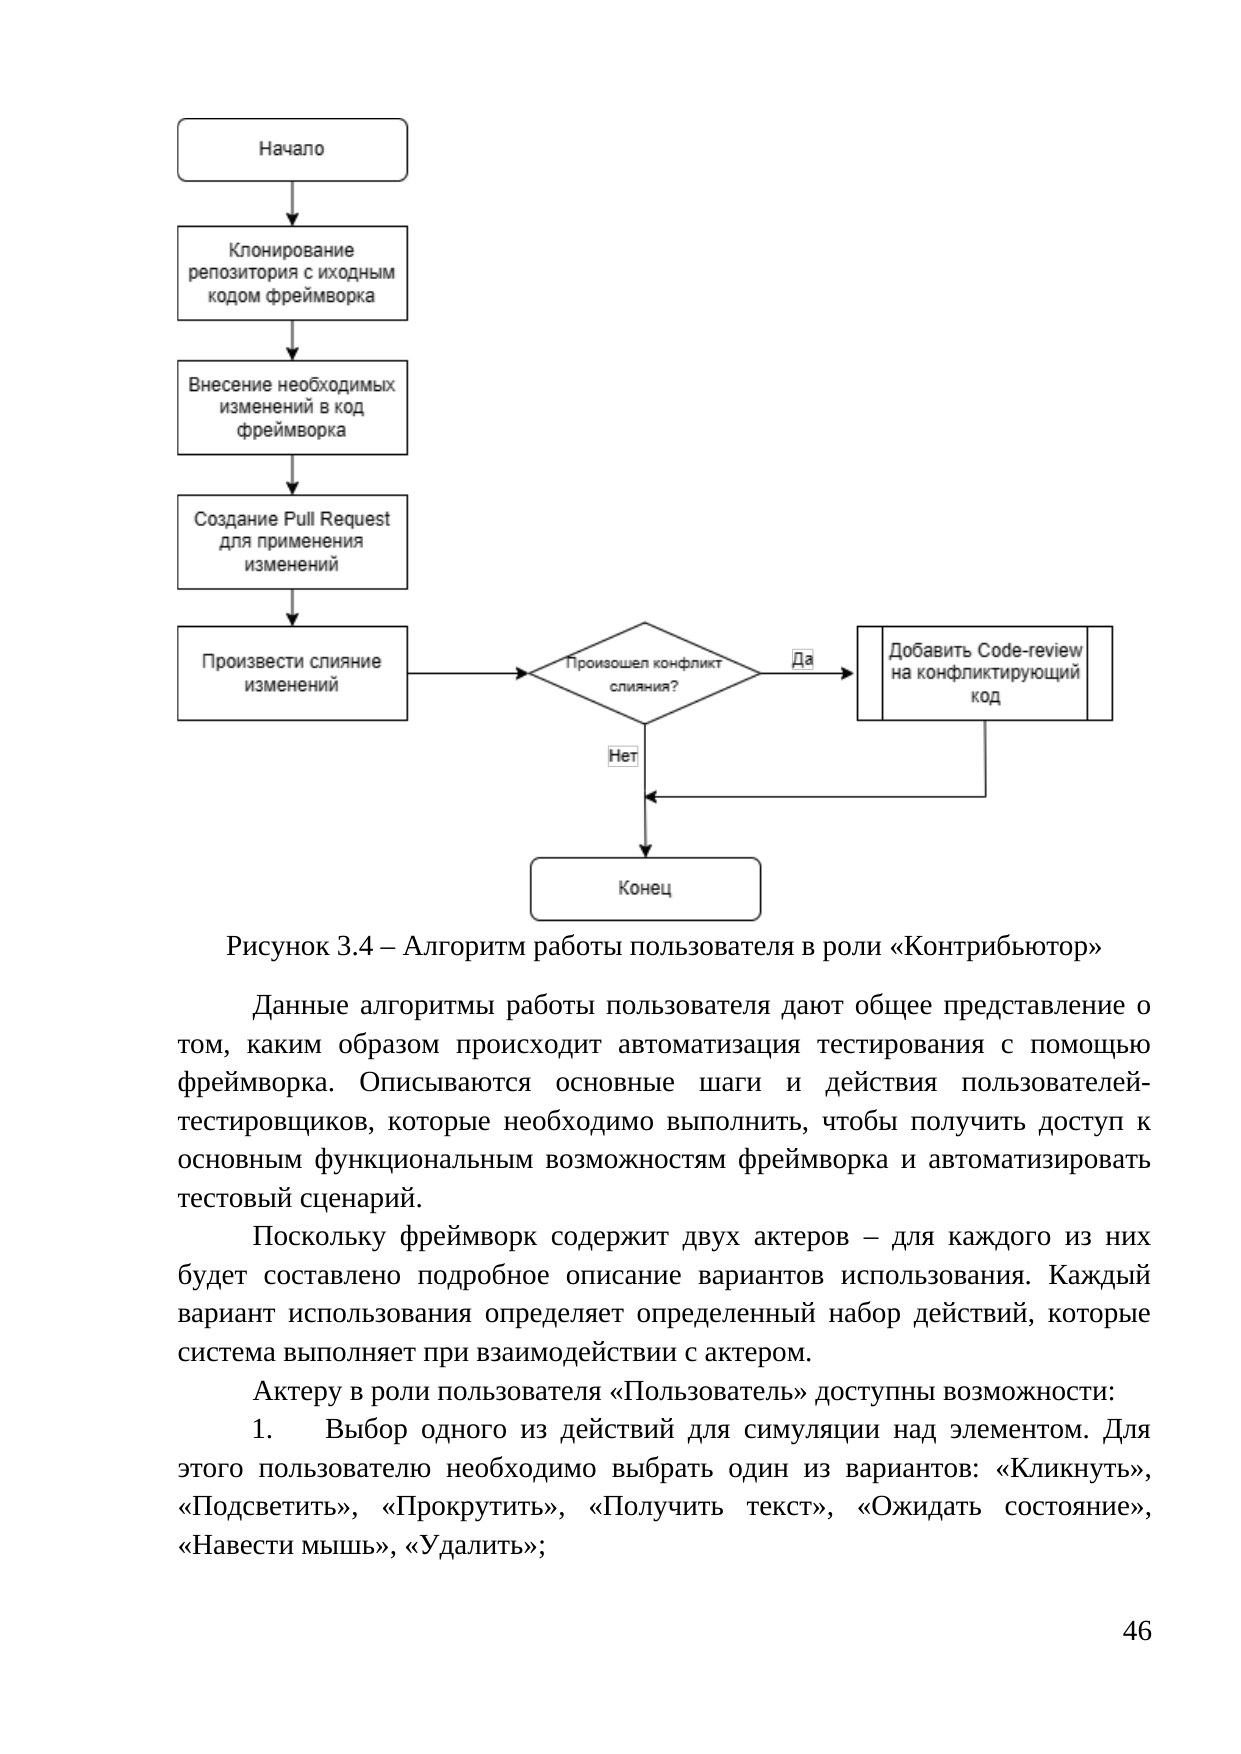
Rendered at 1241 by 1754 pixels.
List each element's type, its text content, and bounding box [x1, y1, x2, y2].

text Рисунок 3.4 – Алгоритм работы пользователя в роли «Контрибьютор» [177, 928, 1152, 961]
text Актеру в роли пользователя «Пользователь» доступны возможности: [177, 1373, 1152, 1406]
text Данные алгоритмы работы пользователя дают общее представление о том, каким образом происходит автоматизация тестирования с помощью фреймворка. Описываются основные шаги и действия пользователей-тестировщиков, которые необходимо выполнить, чтобы получить доступ к основным функциональным возможностям фреймворка и автоматизировать тестовый сценарий. [177, 987, 1152, 1213]
text Поскольку фреймворк содержит двух актеров – для каждого из них будет составлено подробное описание вариантов использования. Каждый вариант использования определяет определенный набор действий, которые система выполняет при взаимодействии с актером. [177, 1218, 1152, 1368]
picture [177, 118, 1115, 923]
list Выбор одного из действий для симуляции над элементом. Для этого пользователю необходимо выбрать один из вариантов: «Кликнуть», «Подсветить», «Прокрутить», «Получить текст», «Ожидать состояние», «Навести мышь», «Удалить»; [177, 1411, 1152, 1560]
